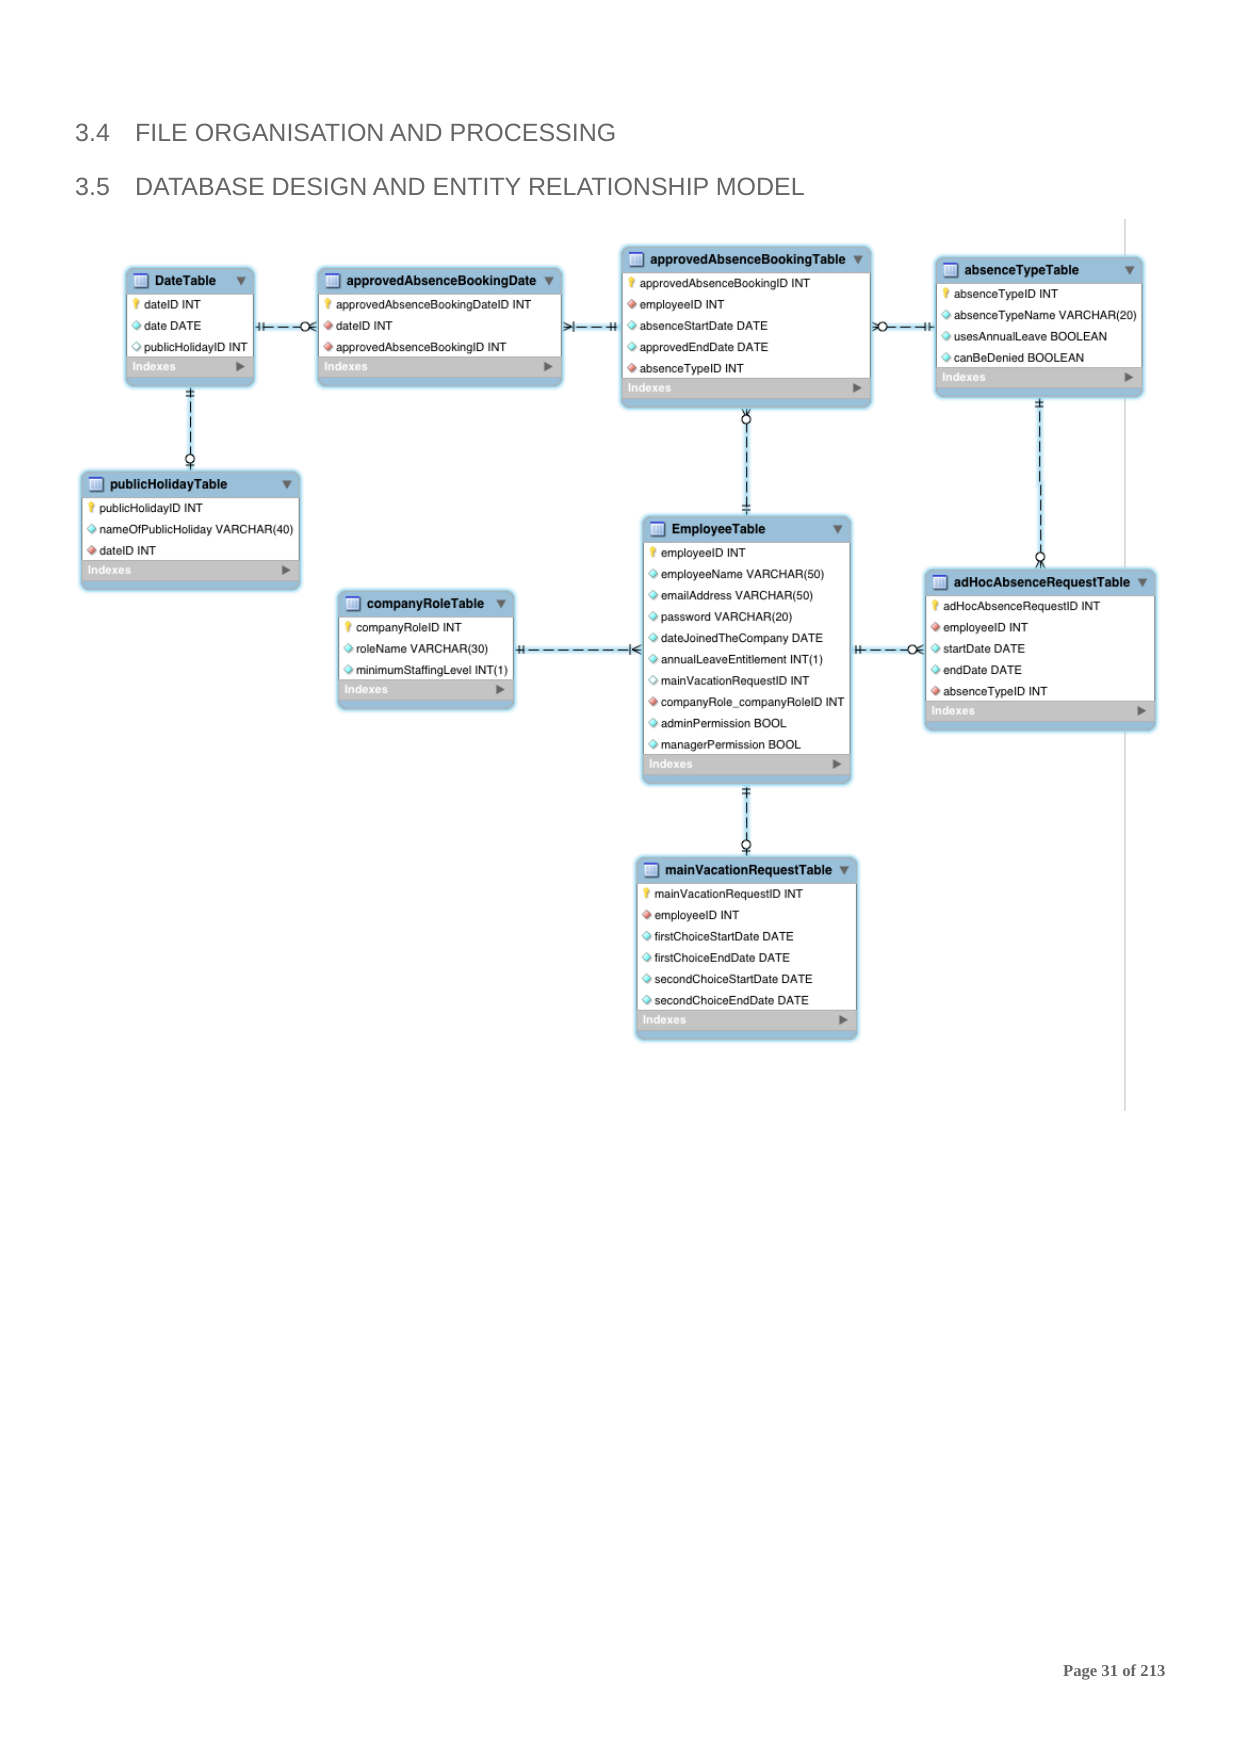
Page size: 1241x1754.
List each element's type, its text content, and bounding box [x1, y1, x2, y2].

subtitle file organisation and processing [75, 118, 1165, 147]
subtitle database design and entity relationship model [75, 172, 1165, 201]
picture [75, 219, 1166, 1111]
